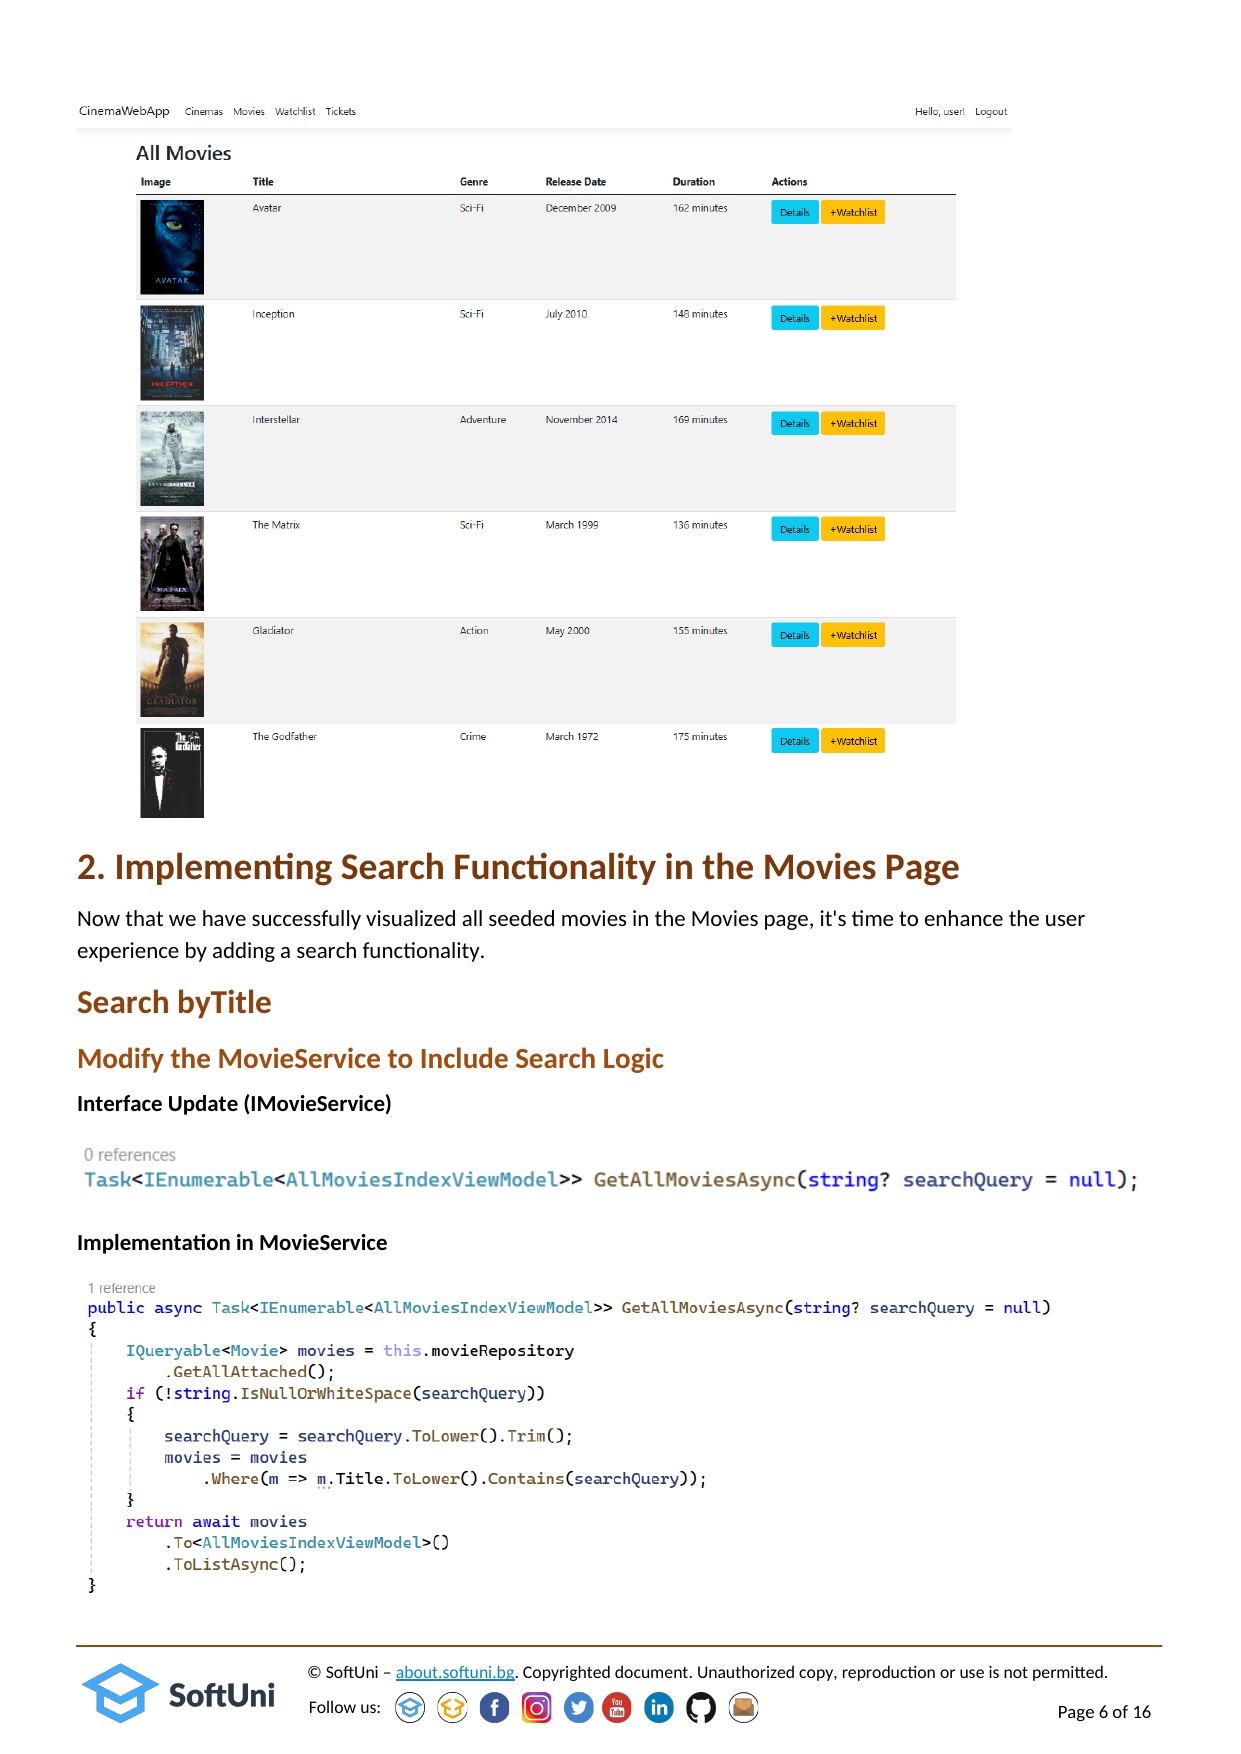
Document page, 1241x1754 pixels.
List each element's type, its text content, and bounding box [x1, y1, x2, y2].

picture [76, 1272, 1063, 1611]
picture [686, 1692, 716, 1723]
picture [665, 1692, 674, 1701]
picture [658, 1705, 667, 1714]
picture [522, 1692, 552, 1723]
picture [76, 95, 1013, 818]
picture [564, 1692, 594, 1723]
picture [602, 1692, 632, 1723]
picture [395, 1692, 425, 1723]
subtitle Modify the MovieService to Include Search Logic [77, 1040, 1163, 1076]
text Interface Update (IMovieService) [77, 1089, 1163, 1117]
picture [728, 1692, 759, 1723]
picture [76, 1133, 1164, 1211]
picture [437, 1692, 468, 1723]
subtitle Implementing Search Functionality in the Movies Page [77, 843, 1163, 888]
picture [75, 1658, 281, 1729]
text Now that we have successfully visualized all seeded movies in the Movies page, it's time to enhance the user experience by adding a search functionality. [77, 904, 1163, 964]
subtitle Search byTitle [77, 981, 1163, 1021]
picture [644, 1692, 653, 1701]
picture [479, 1692, 510, 1723]
text Implementation in MovieService [77, 1228, 1163, 1256]
picture [644, 1714, 653, 1723]
picture [665, 1714, 674, 1723]
